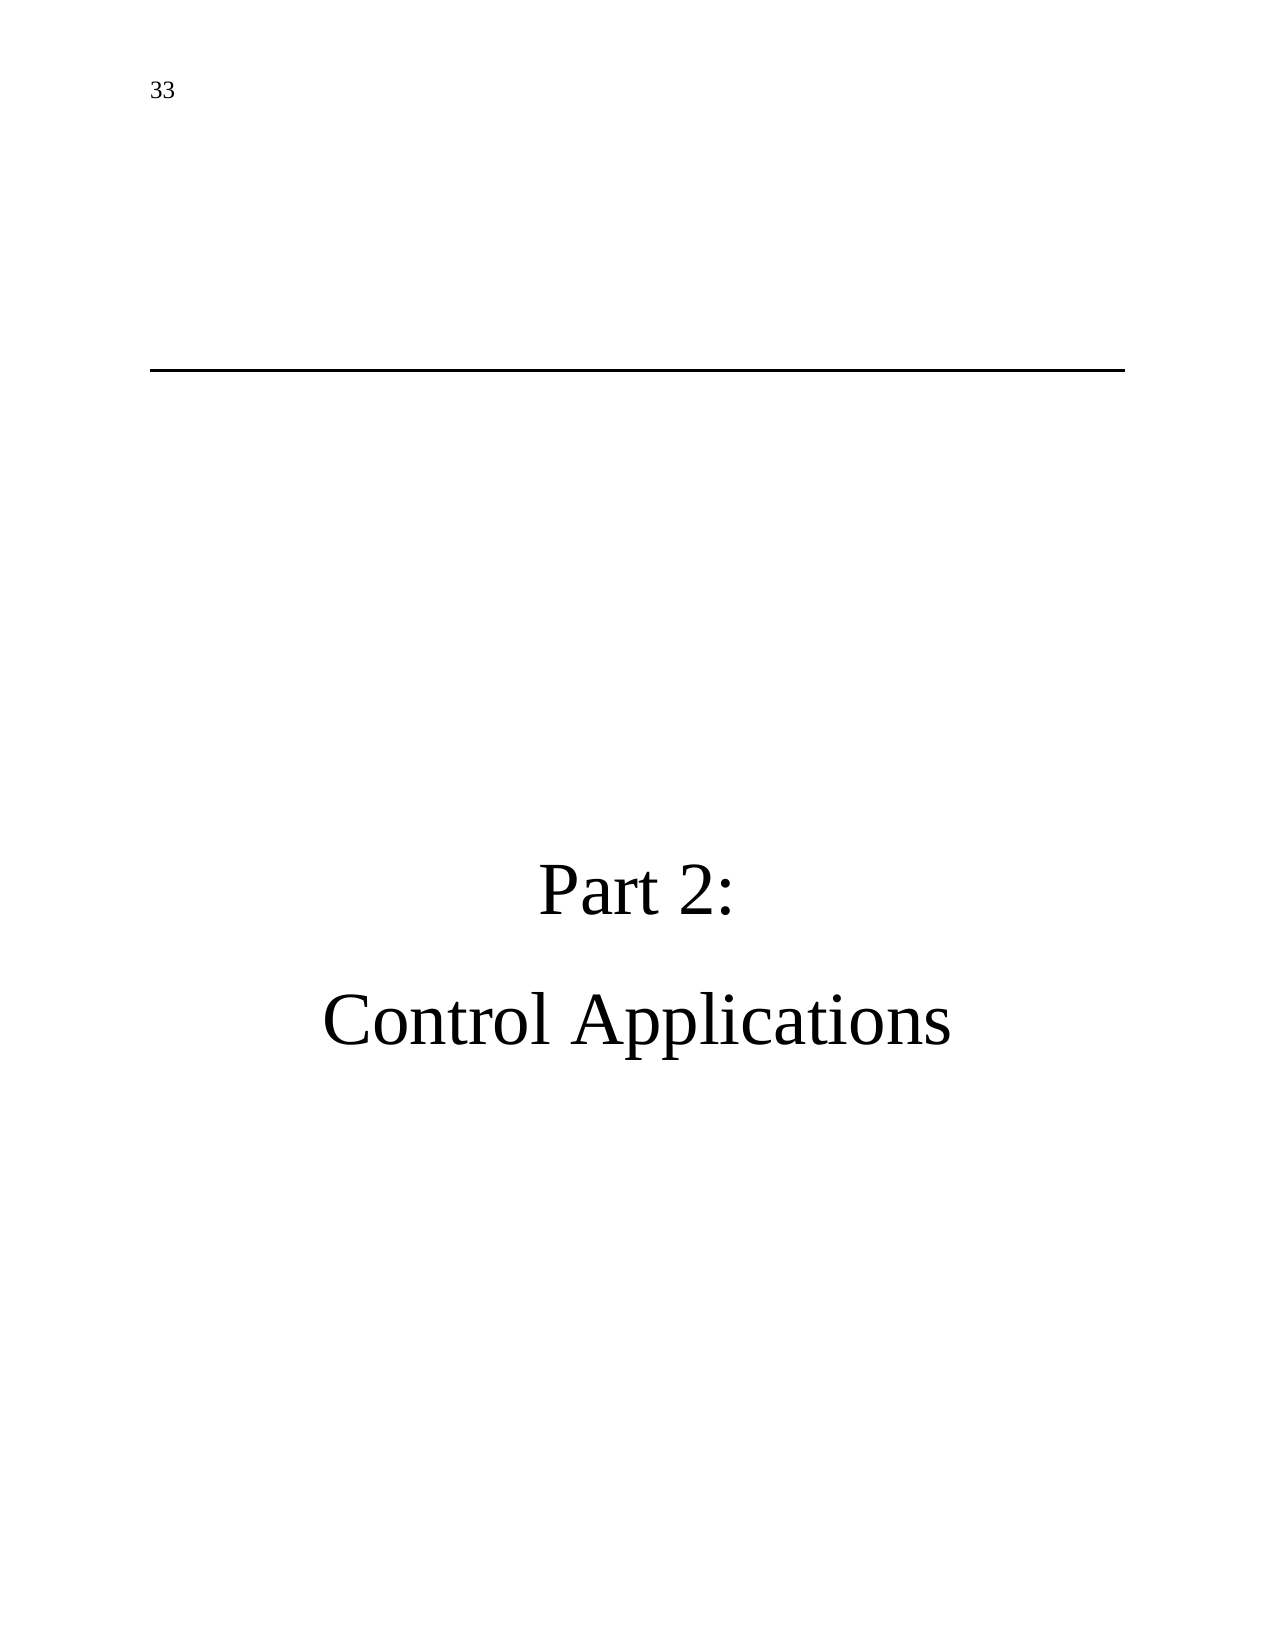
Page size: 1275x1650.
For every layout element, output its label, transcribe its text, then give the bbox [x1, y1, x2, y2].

text Part 2: [150, 844, 1125, 931]
text Control Applications [150, 974, 1125, 1060]
